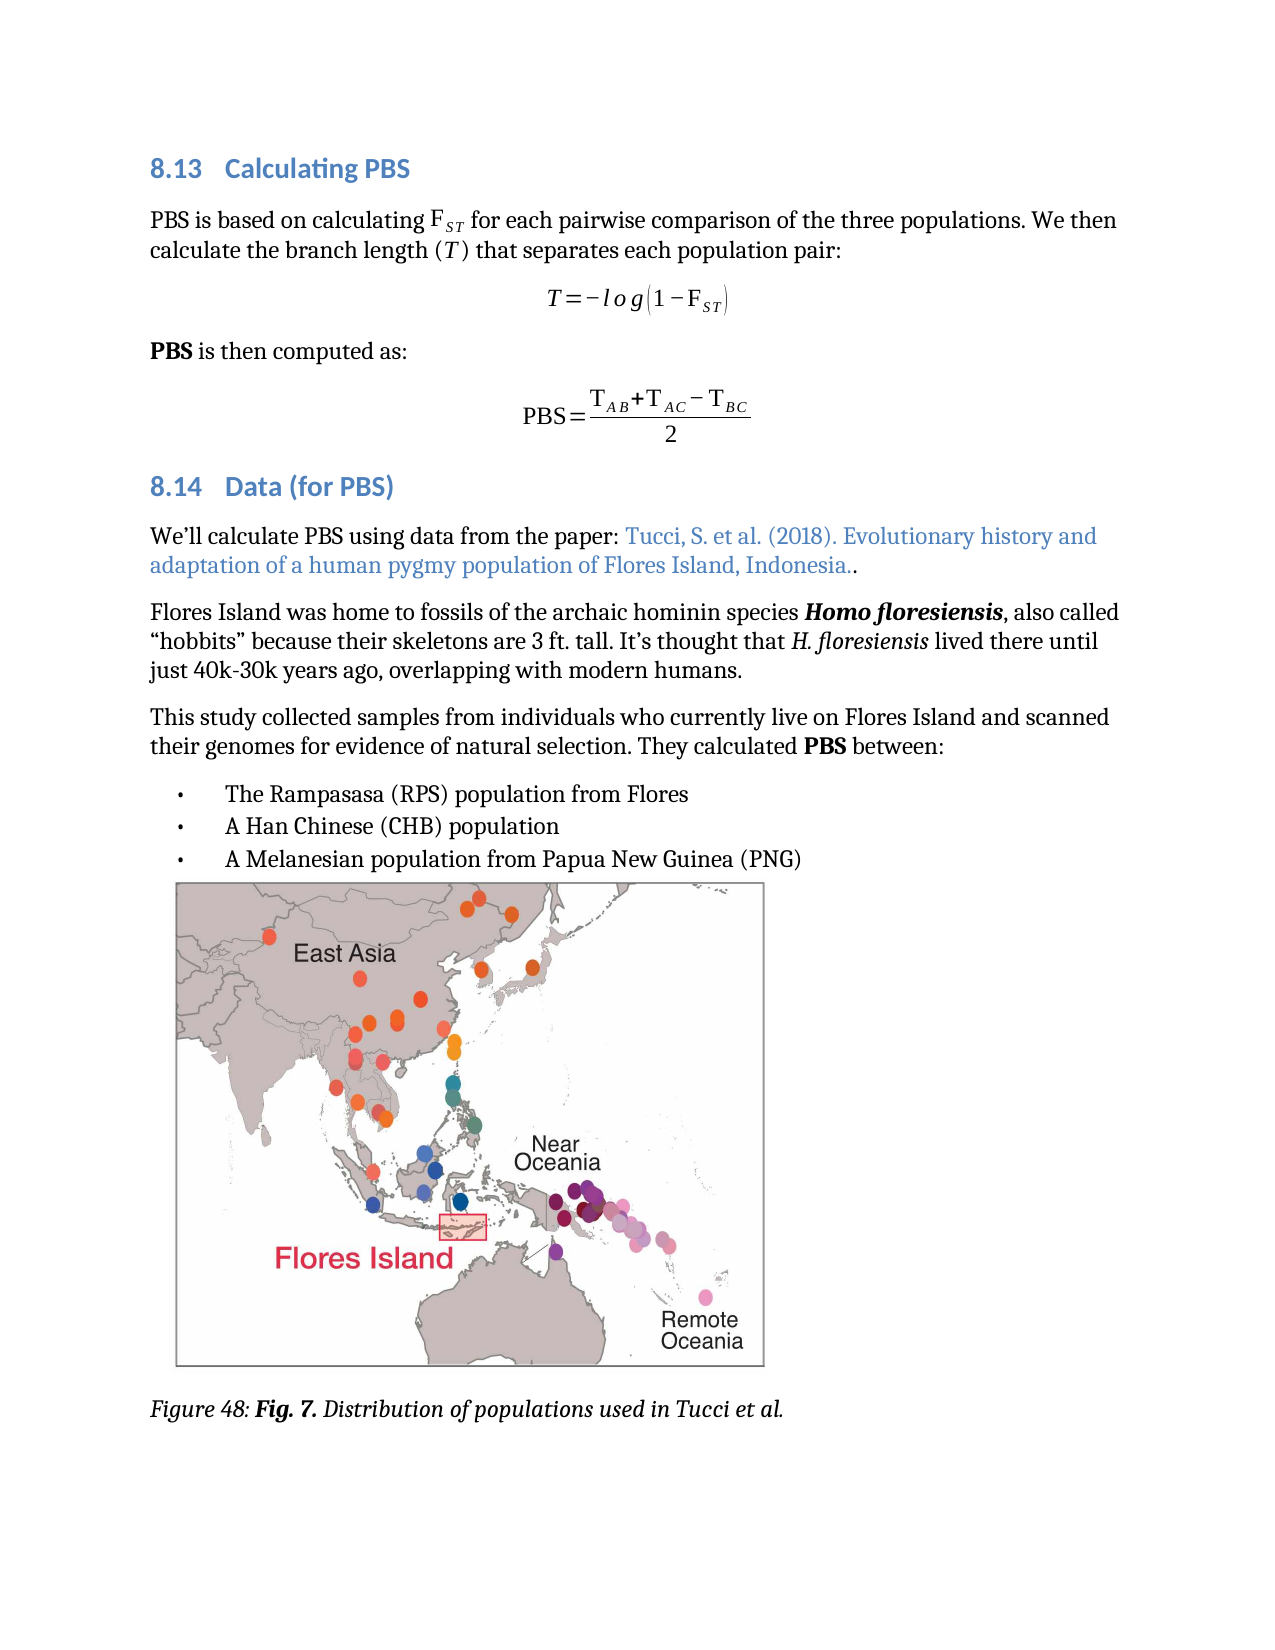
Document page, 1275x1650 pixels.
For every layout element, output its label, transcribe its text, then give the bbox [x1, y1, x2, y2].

text We’ll calculate PBS using data from the paper: Tucci, S. et al. (2018). Evolutionary history and adaptation of a human pygmy population of Flores Island, Indonesia.. [150, 522, 1125, 579]
subtitle 8.13 Calculating PBS [150, 150, 1125, 186]
picture [168, 877, 769, 1374]
text PBS is then computed as: [150, 337, 1125, 365]
subtitle 8.14 Data (for PBS) [150, 468, 1125, 503]
list A Melanesian population from Papua New Guinea (PNG) [175, 844, 1125, 873]
list A Han Chinese (CHB) population [175, 812, 1125, 841]
text Flores Island was home to fossils of the archaic hominin species Homo floresiensis, also called “hobbits” because their skeletons are 3 ft. tall. It’s thought that H. floresiensis lived there until just 40k-30k years ago, overlapping with modern humans. [150, 598, 1125, 684]
list The Rampasasa (RPS) population from Flores [175, 779, 1125, 808]
text This study collected samples from individuals who currently live on Flores Island and scanned their genomes for evidence of natural selection. They calculated PBS between: [150, 703, 1125, 761]
text PBS is based on calculating for each pairwise comparison of the three populations. We then calculate the branch length () that separates each population pair: [150, 204, 1125, 264]
